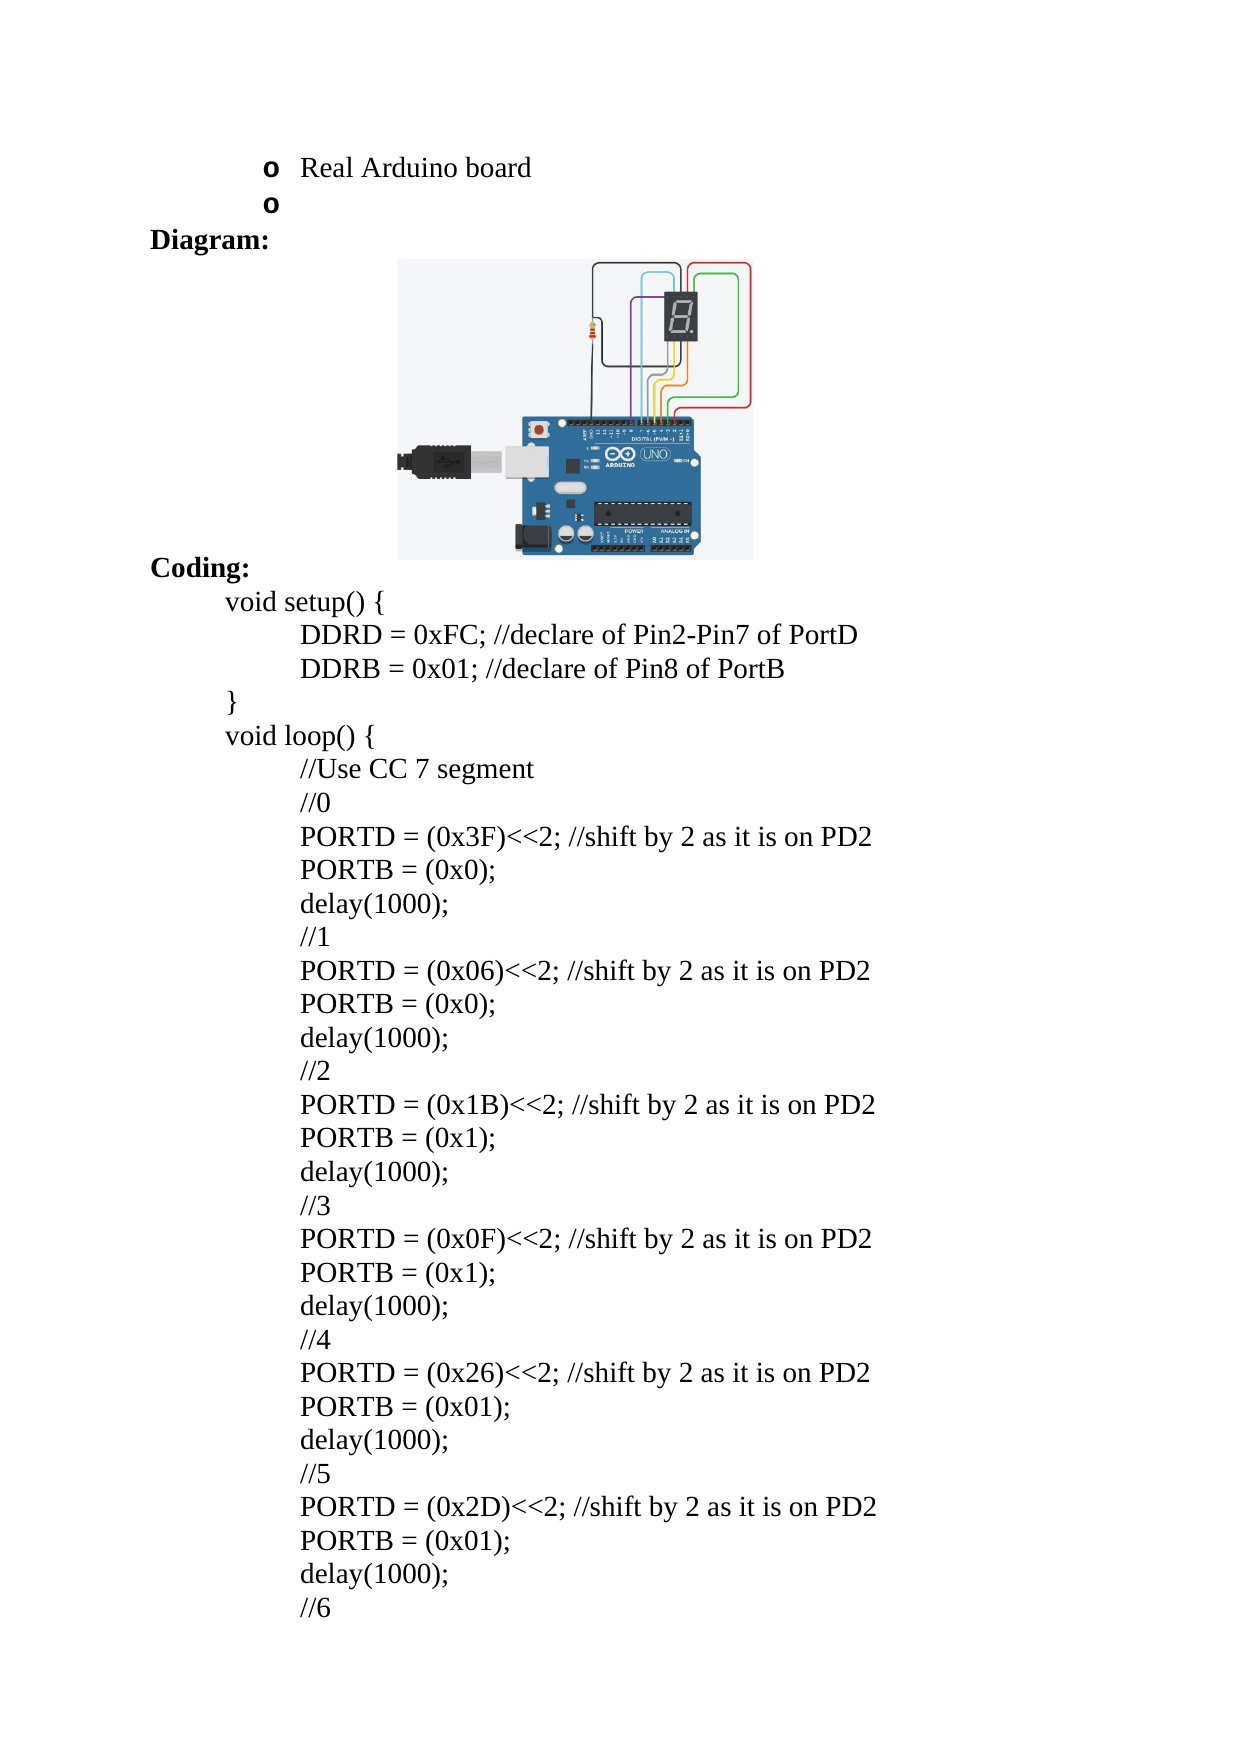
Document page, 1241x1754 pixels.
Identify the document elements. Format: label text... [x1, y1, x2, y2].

text void setup() { [150, 584, 1090, 617]
text Coding: [150, 550, 1090, 584]
text delay(1000); [150, 1154, 1090, 1188]
text DDRD = 0xFC; //declare of Pin2-Pin7 of PortD [150, 617, 1090, 651]
text delay(1000); [150, 1557, 1090, 1590]
text //3 [150, 1188, 1090, 1221]
text PORTB = (0x1); [150, 1121, 1090, 1154]
text PORTB = (0x1); [150, 1255, 1090, 1288]
text PORTD = (0x26)<<2; //shift by 2 as it is on PD2 [150, 1355, 1090, 1389]
picture [397, 259, 754, 560]
text Diagram: [150, 222, 1090, 256]
text void loop() { [150, 718, 1090, 752]
text //0 [150, 785, 1090, 819]
text DDRB = 0x01; //declare of Pin8 of PortB [150, 651, 1090, 684]
text PORTD = (0x2D)<<2; //shift by 2 as it is on PD2 [150, 1489, 1090, 1523]
text //Use CC 7 segment [150, 752, 1090, 785]
text PORTD = (0x3F)<<2; //shift by 2 as it is on PD2 [150, 819, 1090, 852]
text } [150, 684, 1090, 718]
list Real Arduino board [262, 150, 1090, 186]
text PORTD = (0x06)<<2; //shift by 2 as it is on PD2 [225, 953, 1090, 986]
text PORTB = (0x01); [150, 1389, 1090, 1422]
text //6 [150, 1590, 1090, 1624]
text delay(1000); [150, 886, 1090, 919]
text delay(1000); [150, 1422, 1090, 1456]
text //5 [150, 1456, 1090, 1489]
text //4 [150, 1322, 1090, 1355]
text PORTB = (0x0); [150, 852, 1090, 886]
text //1 [150, 919, 1090, 953]
text delay(1000); [150, 1020, 1090, 1053]
text PORTB = (0x0); [150, 986, 1090, 1020]
text delay(1000); [150, 1288, 1090, 1322]
text //2 [150, 1053, 1090, 1087]
text PORTB = (0x01); [150, 1523, 1090, 1557]
text PORTD = (0x1B)<<2; //shift by 2 as it is on PD2 [150, 1087, 1090, 1121]
text PORTD = (0x0F)<<2; //shift by 2 as it is on PD2 [150, 1221, 1090, 1255]
